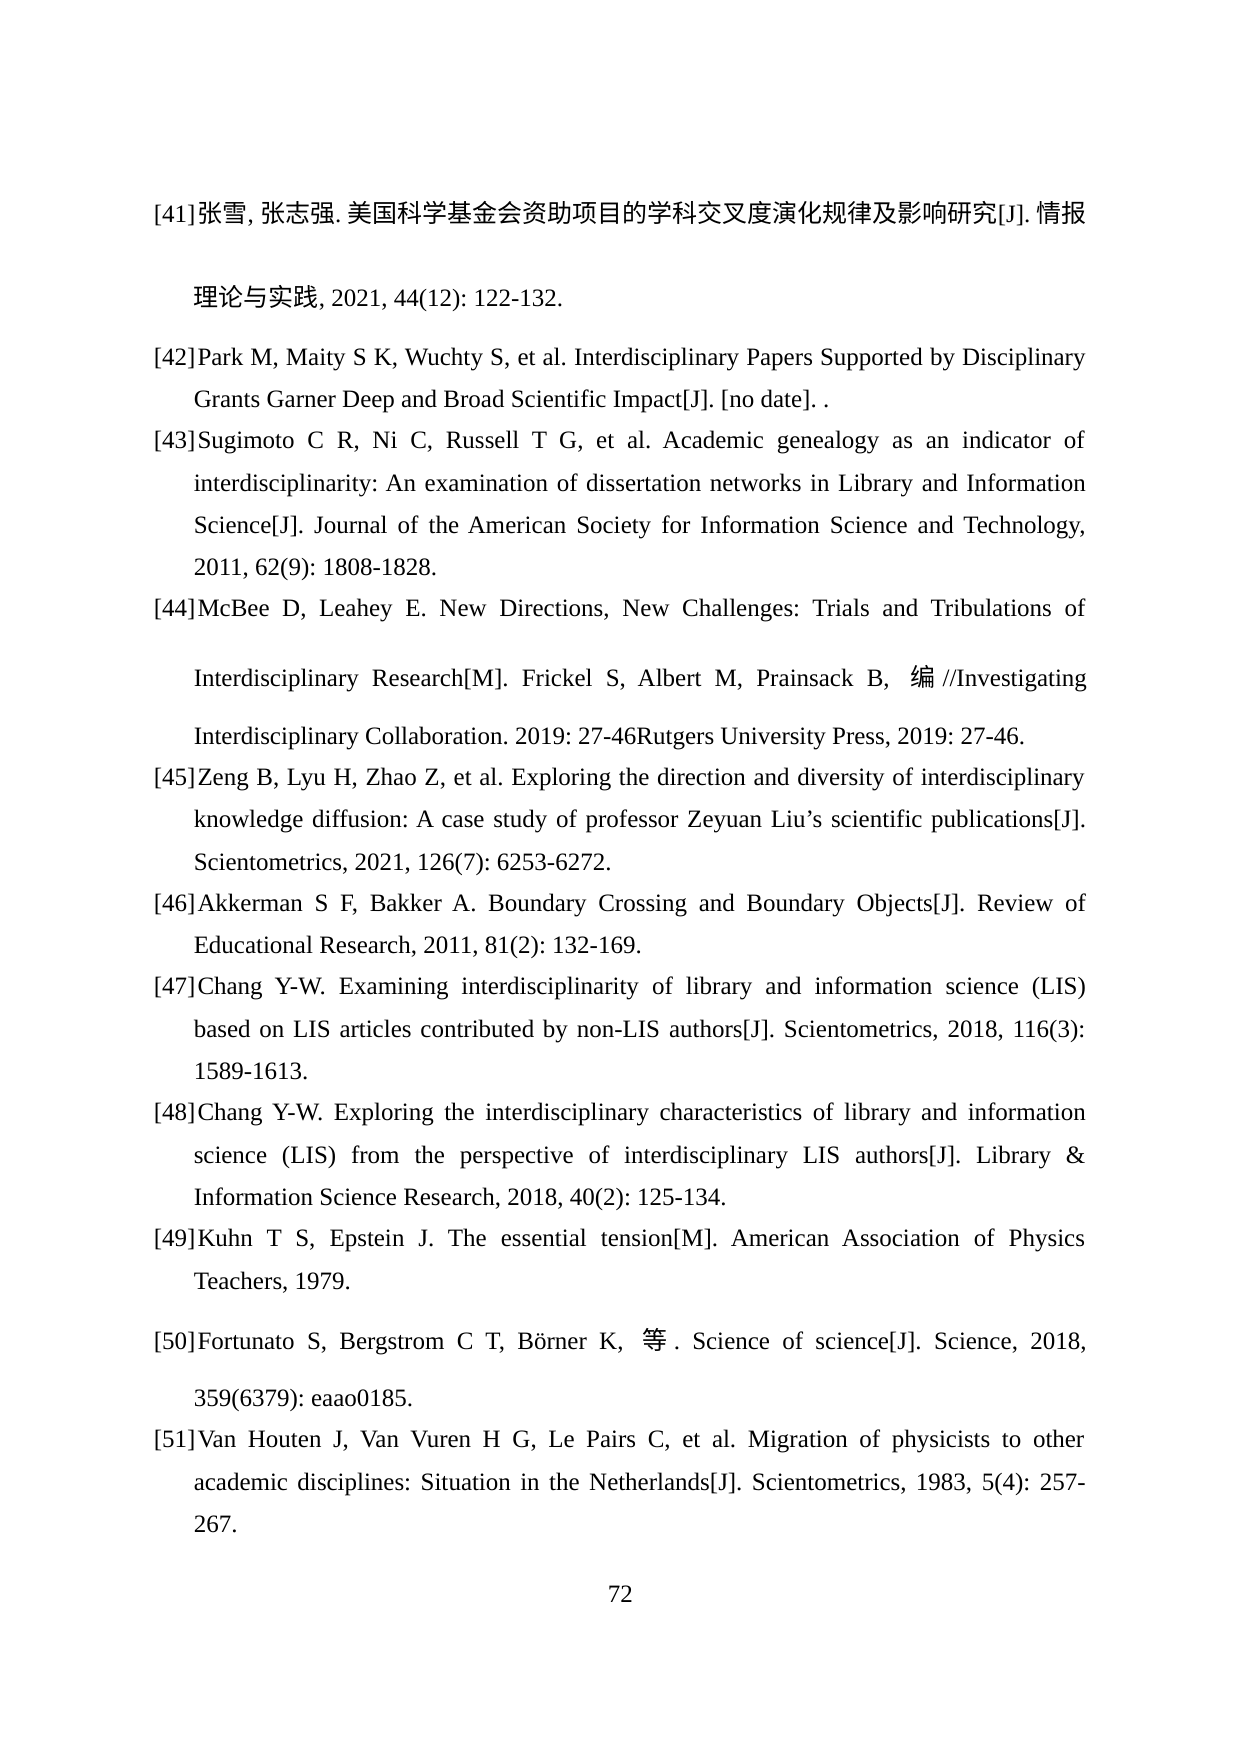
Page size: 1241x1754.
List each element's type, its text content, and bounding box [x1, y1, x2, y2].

text [42] Park M, Maity S K, Wuchty S, et al. Interdisciplinary Papers Supported by Disciplinary Grants Garner Deep and Broad Scientific Impact[J]. [no date]. . [153, 339, 1087, 415]
text [45] Zeng B, Lyu H, Zhao Z, et al. Exploring the direction and diversity of interdisciplinary knowledge diffusion: A case study of professor Zeyuan Liu’s scientific publications[J]. Scientometrics, 2021, 126(7): 6253-6272. [153, 759, 1087, 878]
text [48] Chang Y-W. Exploring the interdisciplinary characteristics of library and information science (LIS) from the perspective of interdisciplinary LIS authors[J]. Library & Information Science Research, 2018, 40(2): 125-134. [153, 1095, 1087, 1213]
text [46] Akkerman S F, Bakker A. Boundary Crossing and Boundary Objects[J]. Review of Educational Research, 2011, 81(2): 132-169. [153, 885, 1087, 962]
text [50] Fortunato S, Bergstrom C T, Börner K, 等. Science of science[J]. Science, 2018, 359(6379): eaao0185. [153, 1304, 1087, 1414]
text [51] Van Houten J, Van Vuren H G, Le Pairs C, et al. Migration of physicists to other academic disciplines: Situation in the Netherlands[J]. Scientometrics, 1983, 5(4): 257-267. [153, 1422, 1087, 1541]
text [43] Sugimoto C R, Ni C, Russell T G, et al. Academic genealogy as an indicator of interdisciplinarity: An examination of dissertation networks in Library and Information Science[J]. Journal of the American Society for Information Science and Technology, 2011, 62(9): 1808-1828. [153, 423, 1087, 584]
text [47] Chang Y-W. Examining interdisciplinarity of library and information science (LIS) based on LIS articles contributed by non-LIS authors[J]. Scientometrics, 2018, 116(3): 1589-1613. [153, 969, 1087, 1088]
text [44] McBee D, Leahey E. New Directions, New Challenges: Trials and Tribulations of Interdisciplinary Research[M]. Frickel S, Albert M, Prainsack B, 编//Investigating Interdisciplinary Collaboration. 2019: 27-46Rutgers University Press, 2019: 27-46. [153, 591, 1087, 752]
text [41] 张雪, 张志强. 美国科学基金会资助项目的学科交叉度演化规律及影响研究[J]. 情报理论与实践, 2021, 44(12): 122-132. [153, 177, 1087, 330]
text [49] Kuhn T S, Epstein J. The essential tension[M]. American Association of Physics Teachers, 1979. [153, 1221, 1087, 1297]
